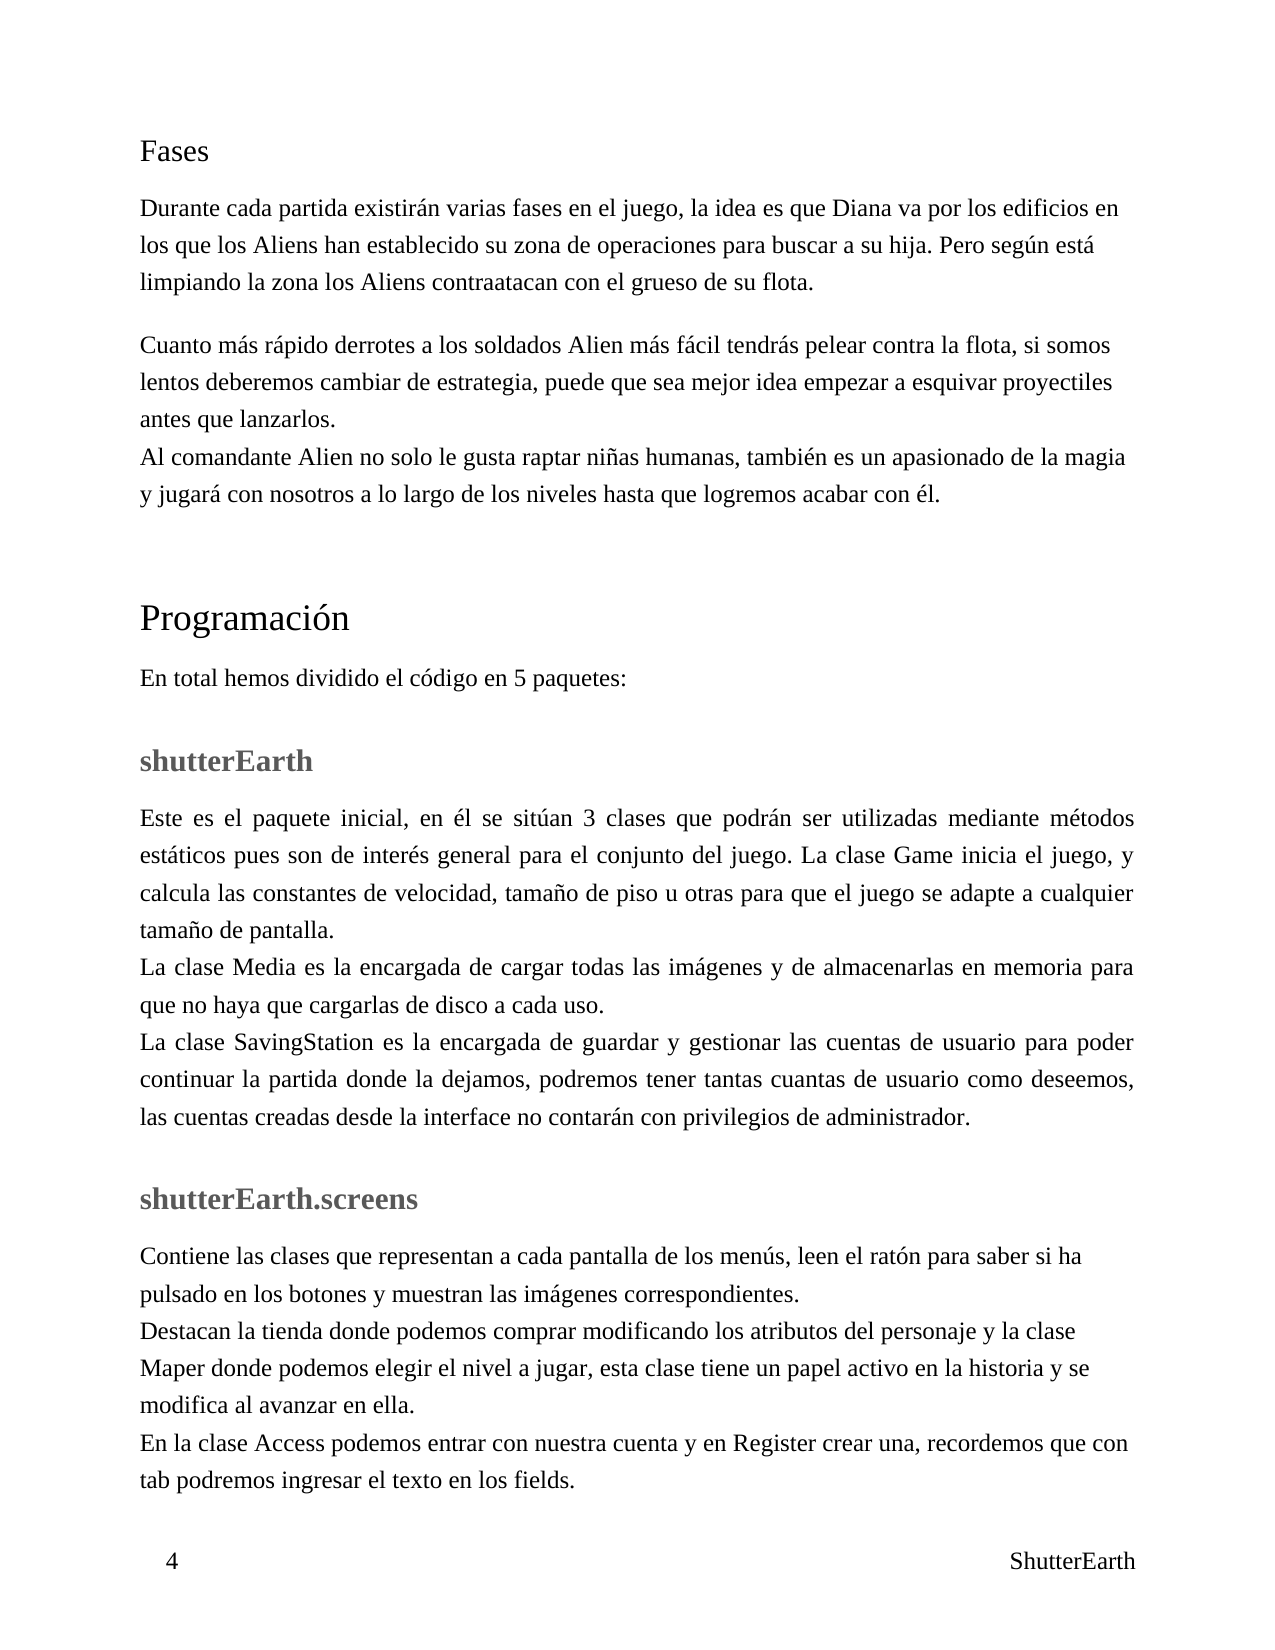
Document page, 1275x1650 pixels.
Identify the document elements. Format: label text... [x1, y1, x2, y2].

text Contiene las clases que representan a cada pantalla de los menús, leen el ratón para saber si ha pulsado en los botones y muestran las imágenes correspondientes. [139, 1241, 1136, 1307]
text La clase SavingStation es la encargada de guardar y gestionar las cuentas de usuario para poder continuar la partida donde la dejamos, podremos tener tantas cuantas de usuario como deseemos, las cuentas creadas desde la interface no contarán con privilegios de administrador. [139, 1027, 1136, 1130]
text Cuanto más rápido derrotes a los soldados Alien más fácil tendrás pelear contra la flota, si somos lentos deberemos cambiar de estrategia, puede que sea mejor idea empezar a esquivar proyectiles antes que lanzarlos. [139, 330, 1136, 433]
subtitle Programación [139, 595, 1136, 638]
text Durante cada partida existirán varias fases en el juego, la idea es que Diana va por los edificios en los que los Aliens han establecido su zona de operaciones para buscar a su hija. Pero según está limpiando la zona los Aliens contraatacan con el grueso de su flota. [139, 193, 1136, 296]
text En la clase Access podemos entrar con nuestra cuenta y en Register crear una, recordemos que con tab podremos ingresar el texto en los fields. [139, 1428, 1136, 1494]
subtitle shutterEarth.screens [139, 1181, 1136, 1216]
text Destacan la tienda donde podemos comprar modificando los atributos del personaje y la clase Maper donde podemos elegir el nivel a jugar, esta clase tiene un papel activo en la historia y se modifica al avanzar en ella. [139, 1316, 1136, 1419]
text Este es el paquete inicial, en él se sitúan 3 clases que podrán ser utilizadas mediante métodos estáticos pues son de interés general para el conjunto del juego. La clase Game inicia el juego, y calcula las constantes de velocidad, tamaño de piso u otras para que el juego se adapte a cualquier tamaño de pantalla. [139, 803, 1136, 944]
text La clase Media es la encargada de cargar todas las imágenes y de almacenarlas en memoria para que no haya que cargarlas de disco a cada uso. [139, 952, 1136, 1018]
subtitle shutterEarth [139, 742, 1136, 778]
subtitle Fases [139, 132, 1136, 168]
text Al comandante Alien no solo le gusta raptar niñas humanas, también es un apasionado de la magia y jugará con nosotros a lo largo de los niveles hasta que logremos acabar con él. [139, 442, 1136, 508]
text En total hemos dividido el código en 5 paquetes: [139, 663, 1136, 692]
